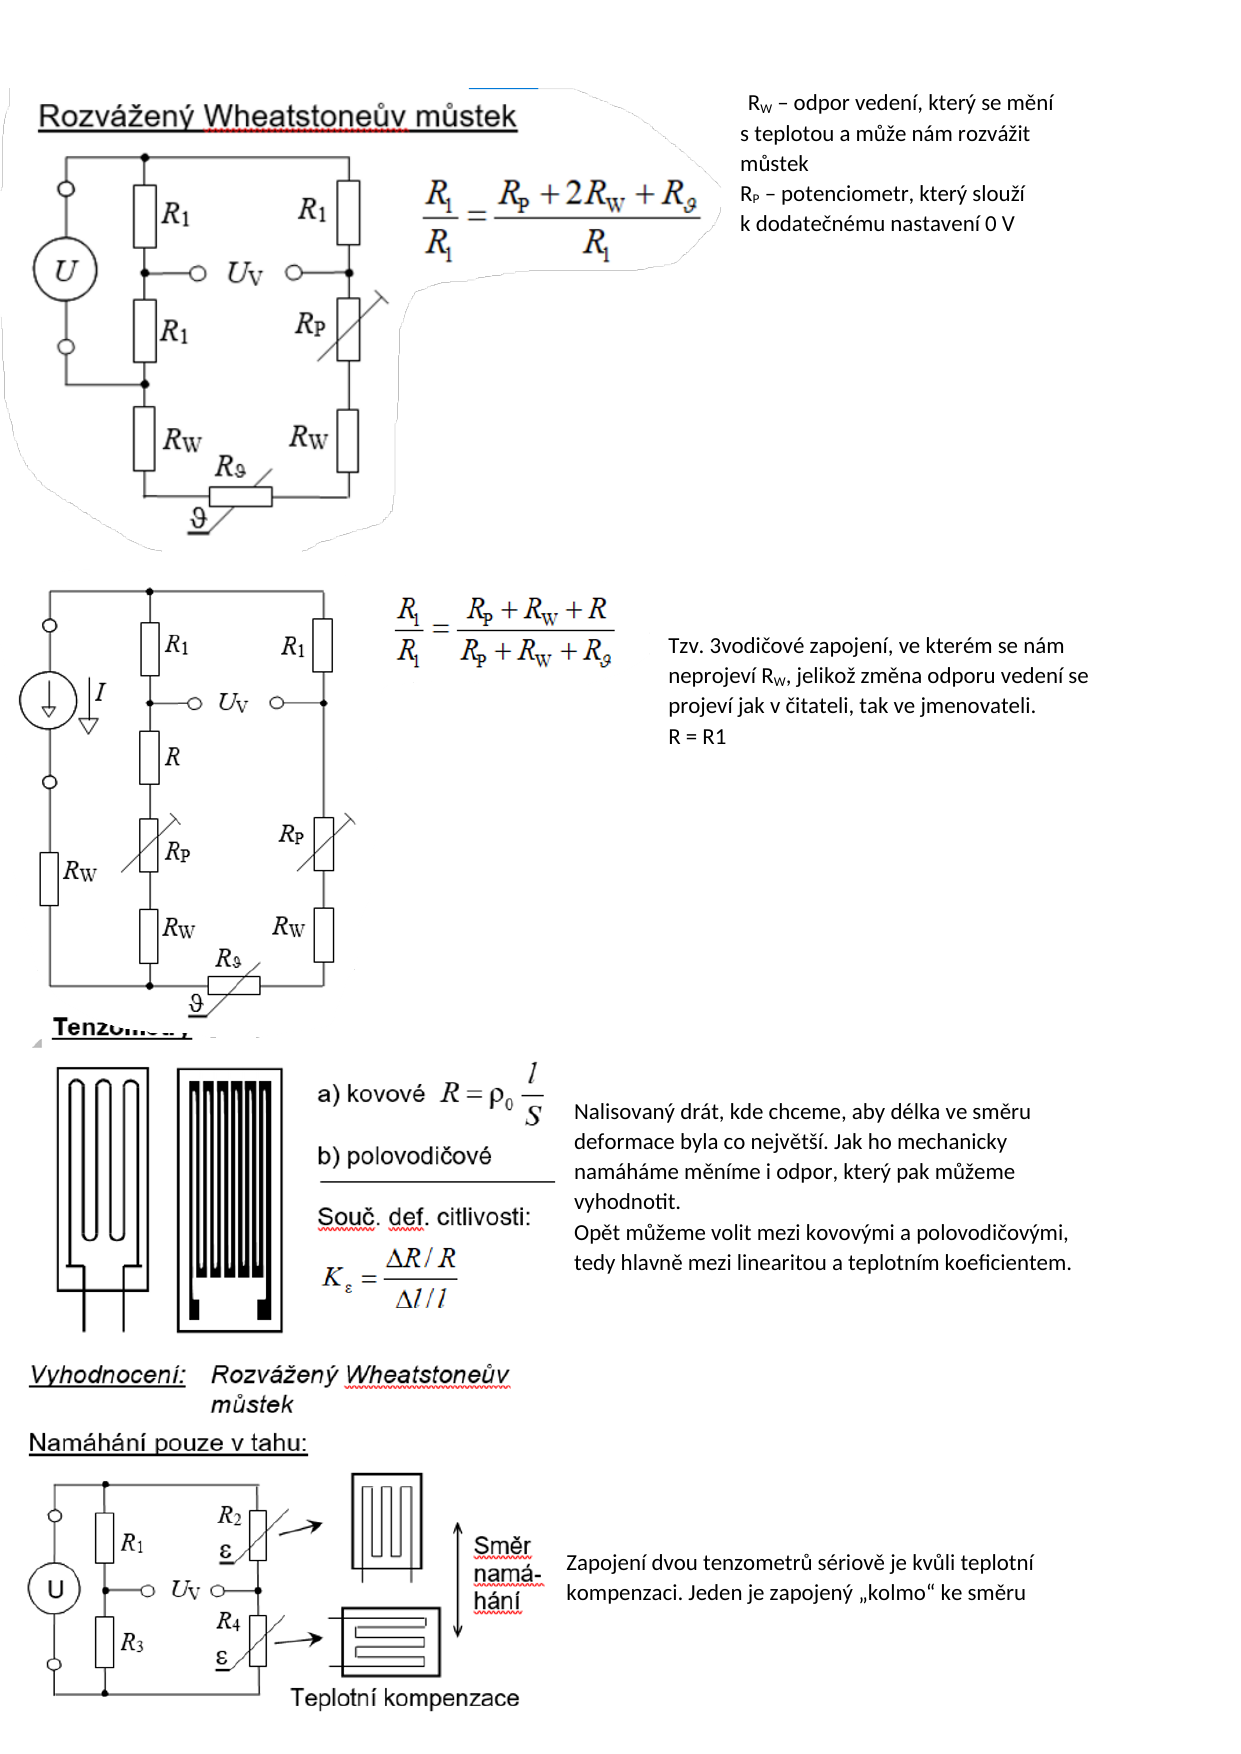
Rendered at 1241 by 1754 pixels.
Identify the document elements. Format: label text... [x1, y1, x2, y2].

text Tzv. 3vodičové zapojení, ve kterém se nám neprojeví RW, jelikož změna odporu vedení se projeví jak v čitateli, tak ve jmenovateli. R = R1 [650, 631, 1093, 750]
picture [0, 88, 722, 552]
text RW – odpor vedení, který se mění s teplotou a může nám rozvážit můstek RP – potenciometr, který slouží k dodatečnému nastavení 0 V [722, 88, 1093, 237]
picture [0, 569, 650, 1733]
text Nalisovaný drát, kde chceme, aby délka ve směru deformace byla co největší. Jak ho mechanicky namáháme měníme i odpor, který pak můžeme vyhodnotit. Opět můžeme volit mezi kovovými a polovodičovými, tedy hlavně mezi linearitou a teplotním koeficientem. [556, 1097, 1093, 1276]
